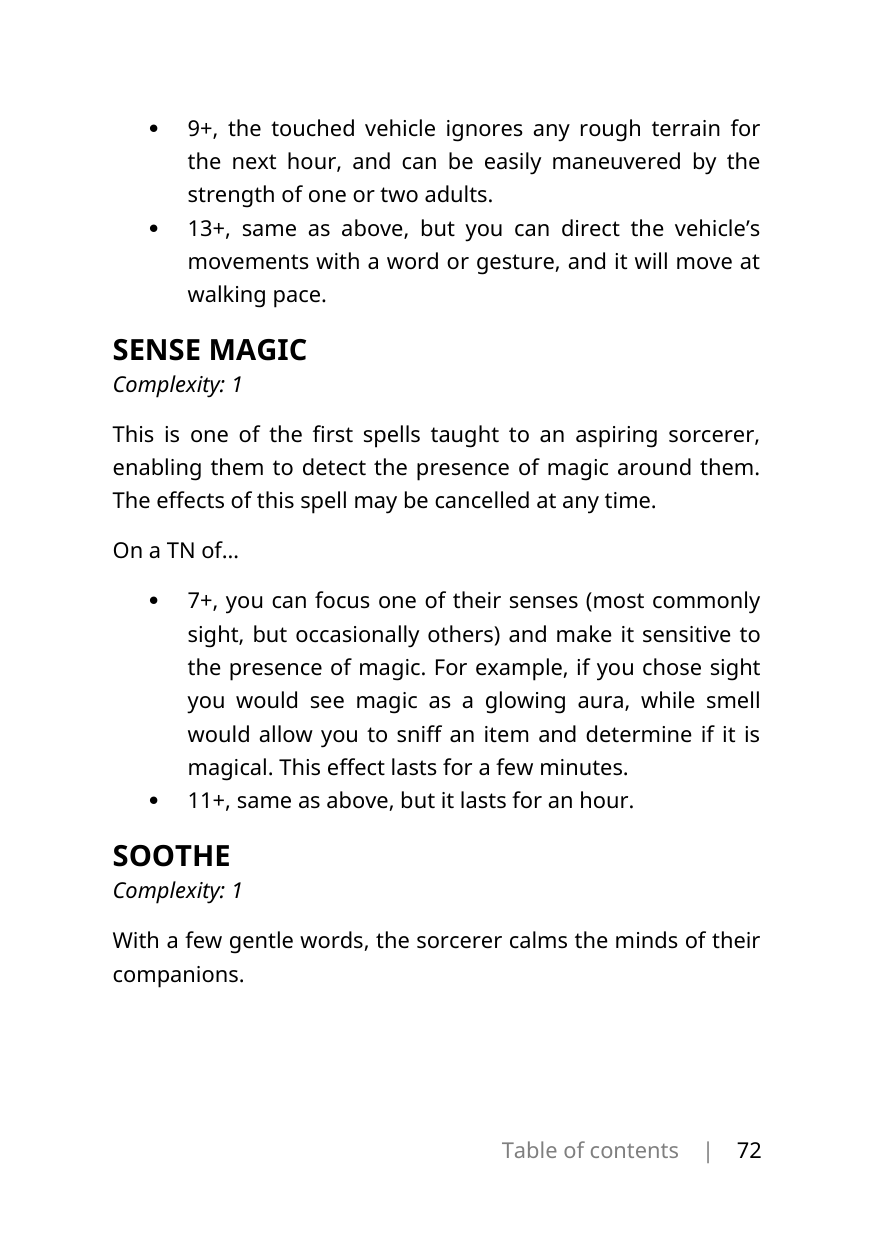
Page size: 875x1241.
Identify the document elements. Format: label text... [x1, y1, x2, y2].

list 9+, the touched vehicle ignores any rough terrain for the next hour, and can be easily maneuvered by the strength of one or two adults. [150, 112, 762, 209]
text Complexity: 1 [112, 875, 762, 905]
text With a few gentle words, the sorcerer calms the minds of their companions. [112, 925, 762, 988]
list 7+, you can focus one of their senses (most commonly sight, but occasionally others) and make it sensitive to the presence of magic. For example, if you chose sight you would see magic as a glowing aura, while smell would allow you to sniff an item and determine if it is magical. This effect lasts for a few minutes. [150, 586, 762, 782]
text On a TN of… [112, 536, 762, 565]
list 11+, same as above, but it lasts for an hour. [150, 786, 762, 815]
text Complexity: 1 [112, 369, 762, 399]
list 13+, same as above, but you can direct the vehicle’s movements with a word or gesture, and it will move at walking pace. [150, 212, 762, 309]
text This is one of the first spells taught to an aspiring sorcerer, enabling them to detect the presence of magic around them. The effects of this spell may be cancelled at any time. [112, 419, 762, 515]
subtitle Sense Magic [112, 329, 762, 369]
subtitle Soothe [112, 836, 762, 875]
